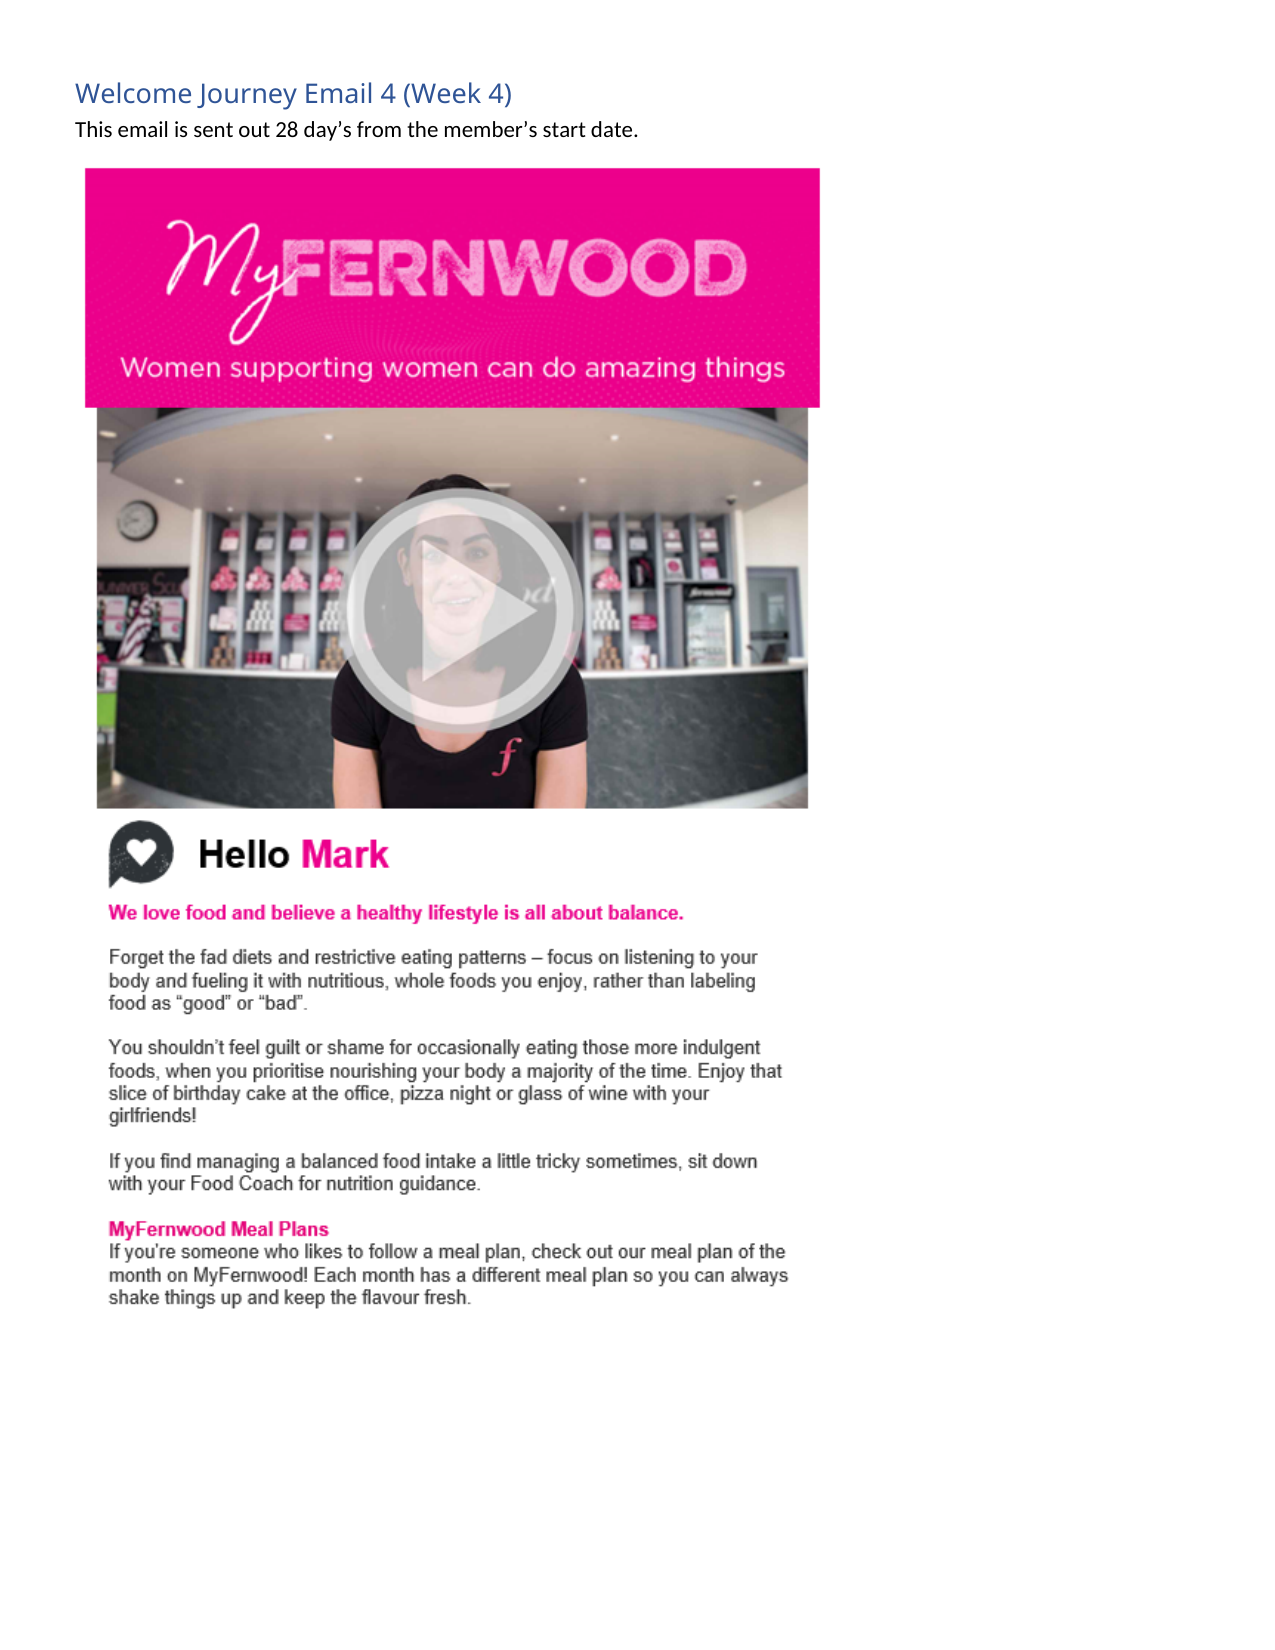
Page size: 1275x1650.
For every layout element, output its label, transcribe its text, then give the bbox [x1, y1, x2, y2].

picture [75, 161, 860, 1322]
text This email is sent out 28 day’s from the member’s start date. [75, 115, 1200, 143]
subtitle Welcome Journey Email 4 (Week 4) [75, 75, 1200, 112]
